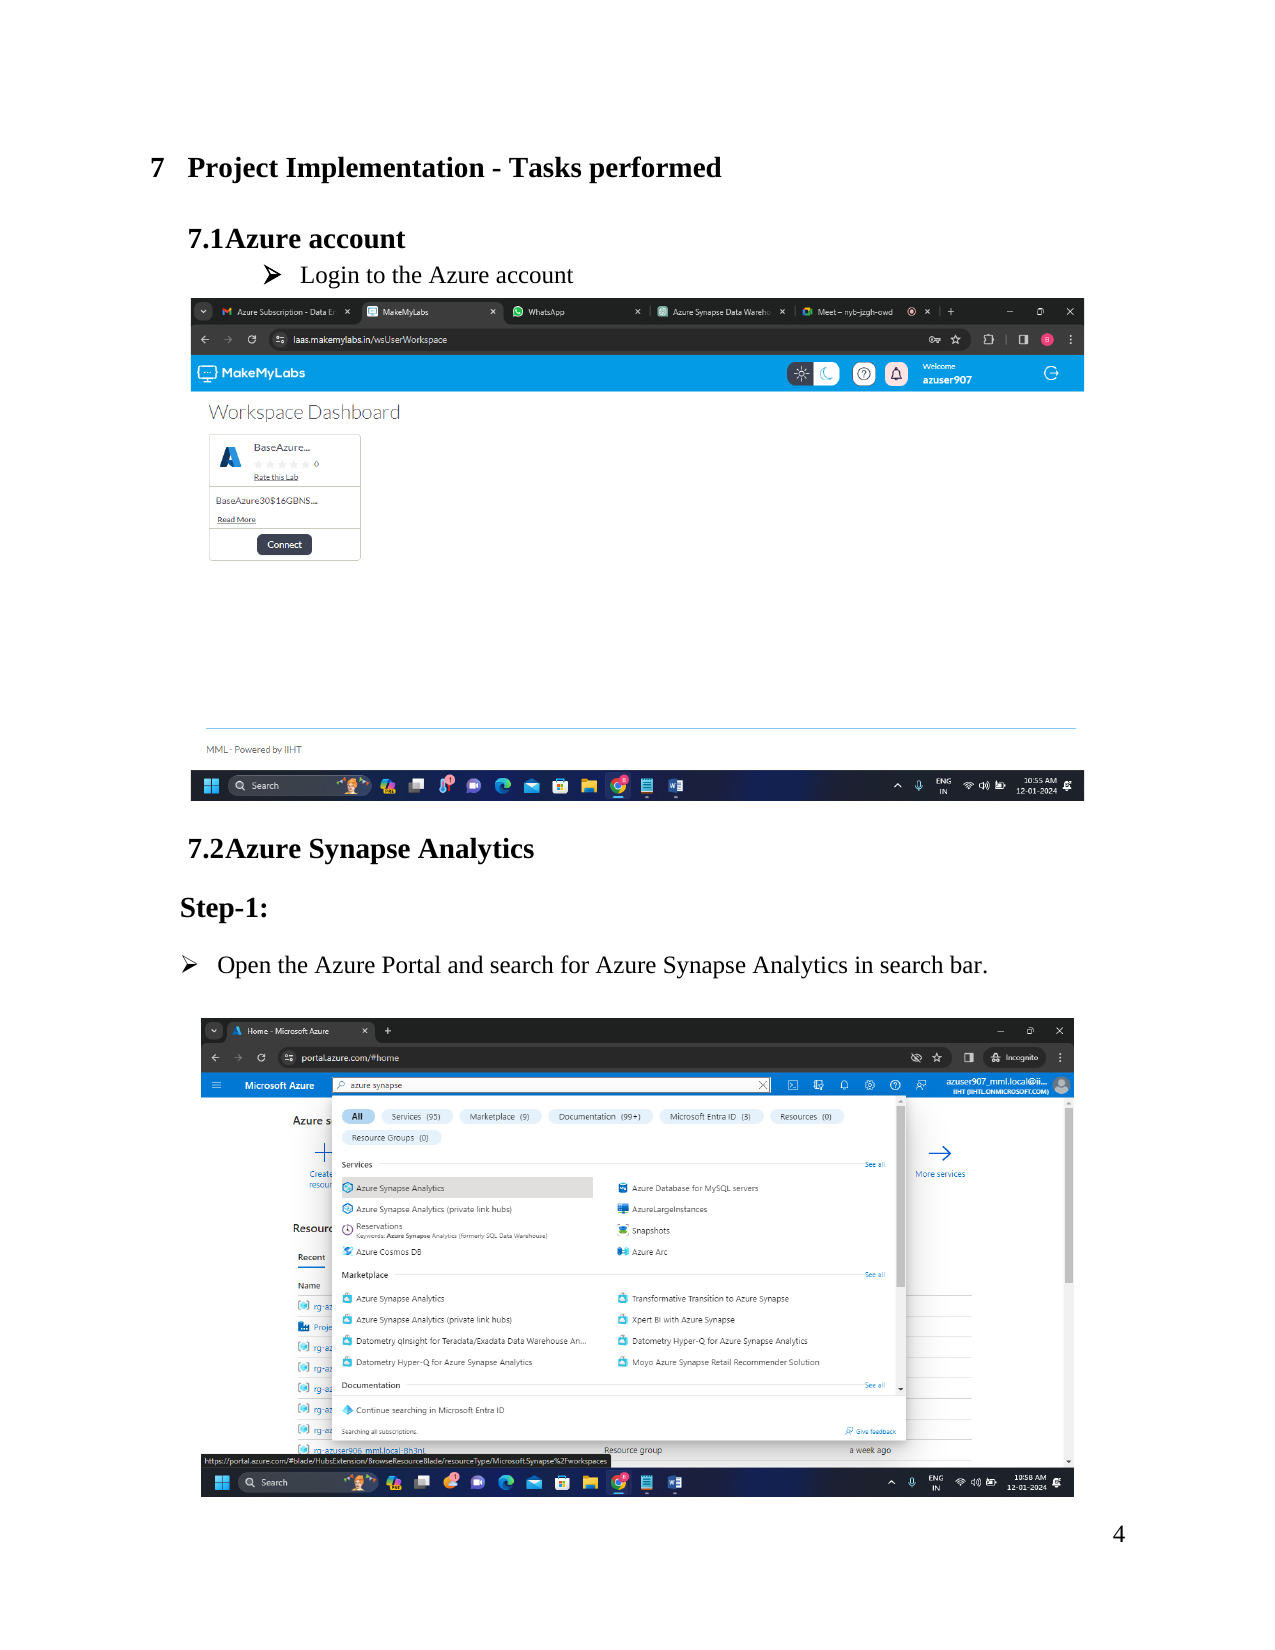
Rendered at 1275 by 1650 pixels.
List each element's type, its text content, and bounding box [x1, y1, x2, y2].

picture [190, 392, 1085, 801]
picture [276, 369, 281, 377]
list Login to the Azure account [262, 260, 1125, 289]
picture [201, 1018, 1074, 1497]
list Project Implementation - Tasks performed [150, 150, 1125, 183]
picture [788, 363, 839, 385]
picture [853, 363, 875, 385]
text Step-1: [150, 890, 1125, 924]
picture [886, 363, 907, 385]
picture [190, 298, 1085, 354]
list Azure account [187, 222, 1125, 255]
picture [263, 369, 268, 377]
list Open the Azure Portal and search for Azure Synapse Analytics in search bar. [179, 950, 1125, 978]
